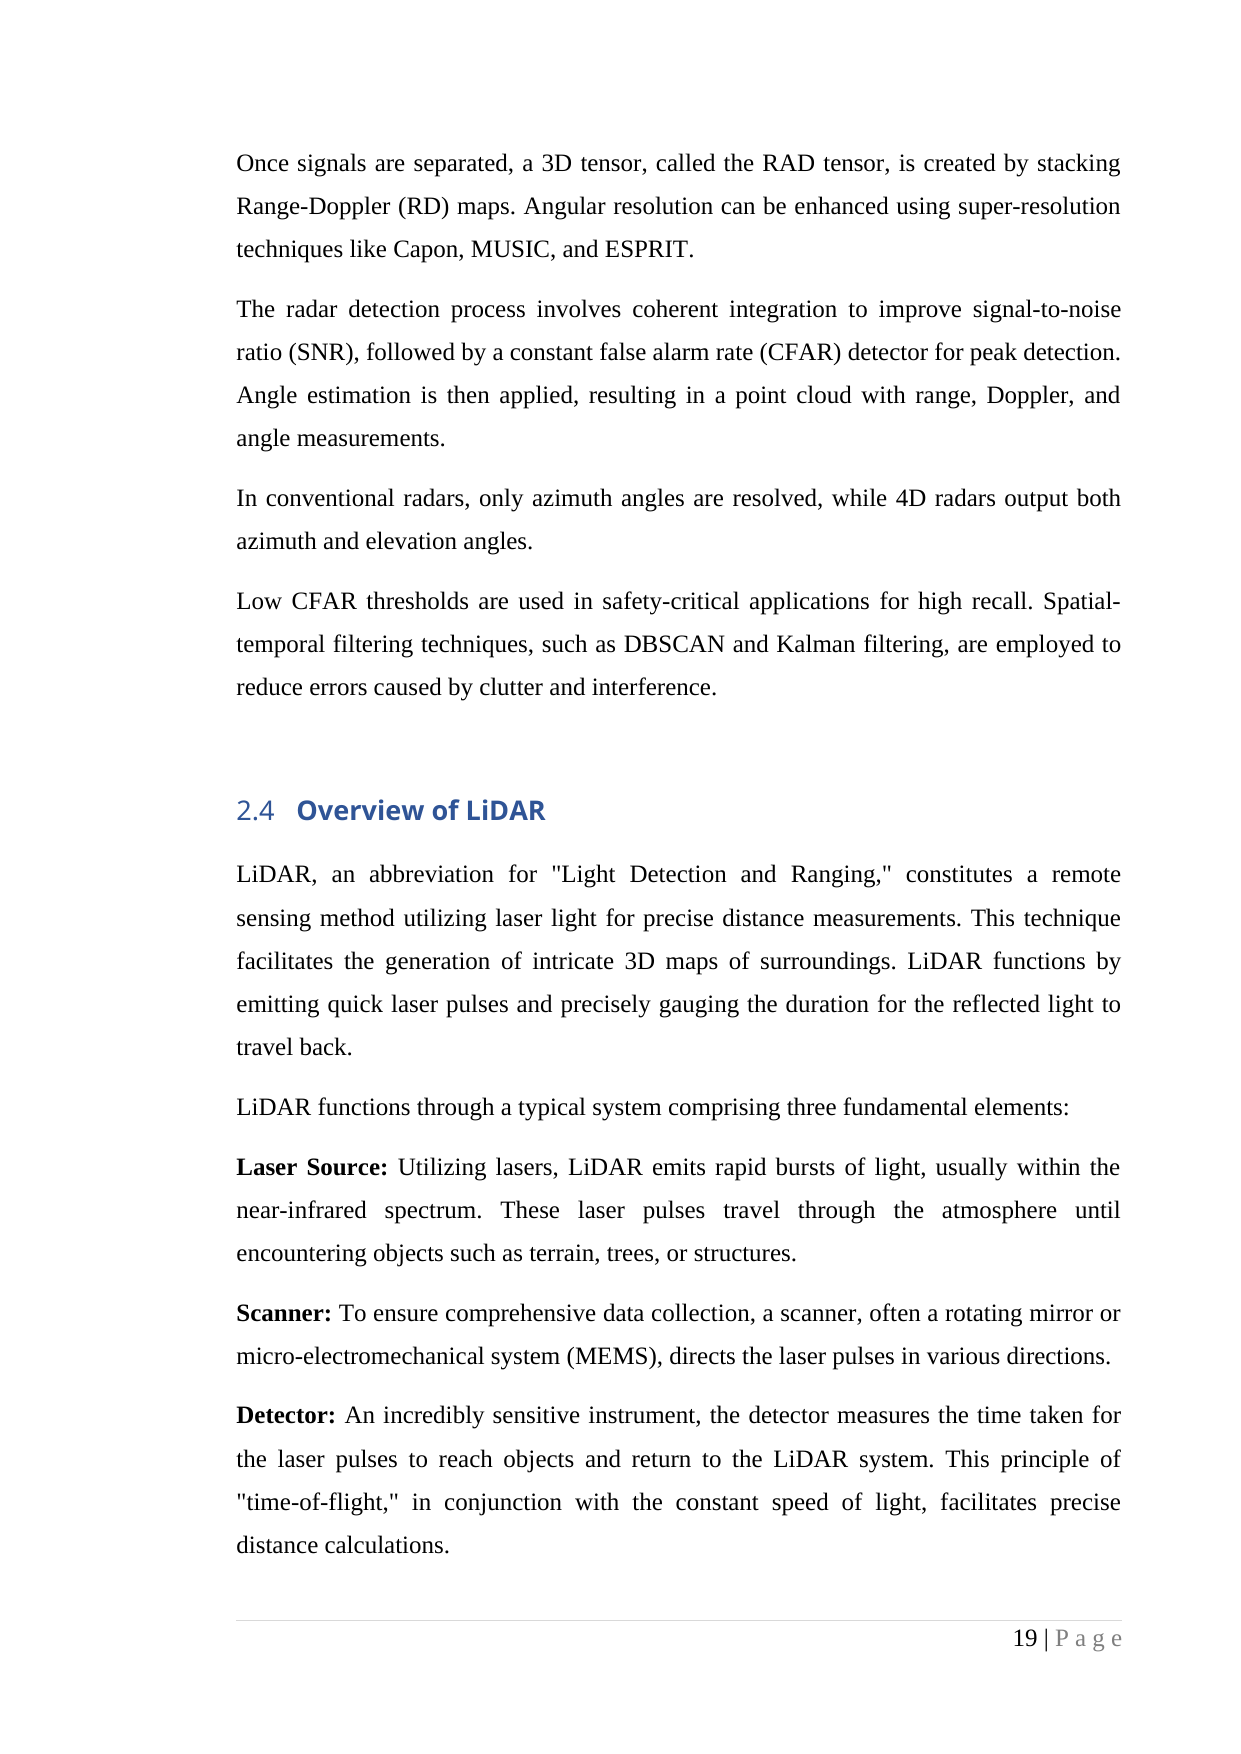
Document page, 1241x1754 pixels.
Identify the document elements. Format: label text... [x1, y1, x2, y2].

text The radar detection process involves coherent integration to improve signal-to-noise ratio (SNR), followed by a constant false alarm rate (CFAR) detector for peak detection. Angle estimation is then applied, resulting in a point cloud with range, Doppler, and angle measurements. [236, 294, 1122, 452]
text Laser Source: Utilizing lasers, LiDAR emits rapid bursts of light, usually within the near-infrared spectrum. These laser pulses travel through the atmosphere until encountering objects such as terrain, trees, or structures. [236, 1152, 1122, 1267]
subtitle Overview of LiDAR [236, 792, 1122, 828]
text In conventional radars, only azimuth angles are resolved, while 4D radars output both azimuth and elevation angles. [236, 483, 1122, 555]
text LiDAR, an abbreviation for "Light Detection and Ranging," constitutes a remote sensing method utilizing laser light for precise distance measurements. This technique facilitates the generation of intricate 3D maps of surroundings. LiDAR functions by emitting quick laser pulses and precisely gauging the duration for the reflected light to travel back. [236, 859, 1122, 1061]
text Low CFAR thresholds are used in safety-critical applications for high recall. Spatial-temporal filtering techniques, such as DBSCAN and Kalman filtering, are employed to reduce errors caused by clutter and interference. [236, 586, 1122, 701]
text LiDAR functions through a typical system comprising three fundamental elements: [236, 1092, 1122, 1121]
text Detector: An incredibly sensitive instrument, the detector measures the time taken for the laser pulses to reach objects and return to the LiDAR system. This principle of "time-of-flight," in conjunction with the constant speed of light, facilitates precise distance calculations. [236, 1401, 1122, 1559]
text Once signals are separated, a 3D tensor, called the RAD tensor, is created by stacking Range-Doppler (RD) maps. Angular resolution can be enhanced using super-resolution techniques like Capon, MUSIC, and ESPRIT. [236, 148, 1122, 263]
text Scanner: To ensure comprehensive data collection, a scanner, often a rotating mirror or micro-electromechanical system (MEMS), directs the laser pulses in various directions. [236, 1298, 1122, 1369]
